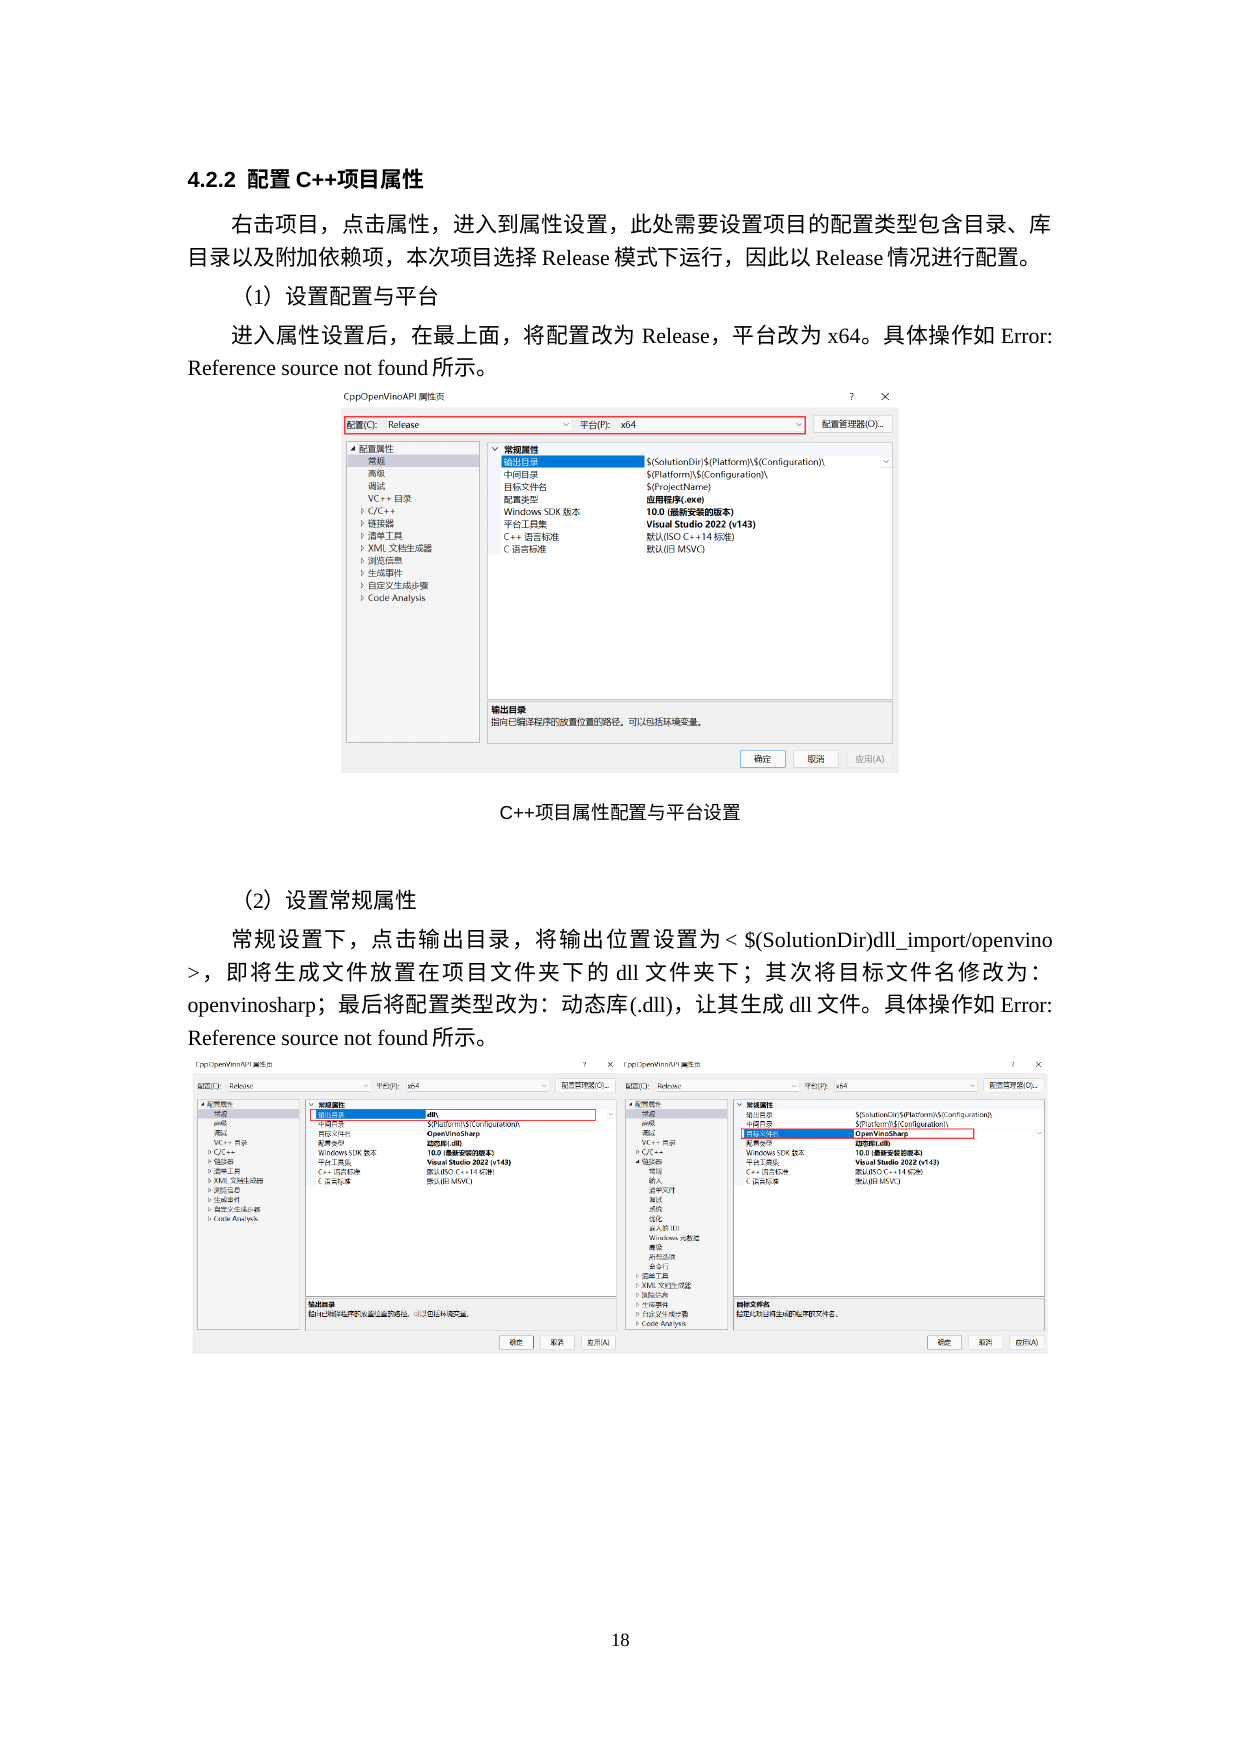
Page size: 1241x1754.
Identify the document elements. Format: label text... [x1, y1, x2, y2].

text C++项目属性配置与平台设置 [187, 795, 1053, 827]
subtitle 配置C++项目属性 [187, 162, 1053, 194]
picture [192, 1058, 1048, 1354]
text （2）设置常规属性 [187, 883, 1053, 915]
text 右击项目，点击属性，进入到属性设置，此处需要设置项目的配置类型包含目录、库目录以及附加依赖项，本次项目选择Release模式下运行，因此以Release情况进行配置。 [187, 207, 1053, 272]
picture [341, 388, 900, 773]
text （1）设置配置与平台 [187, 278, 1053, 311]
